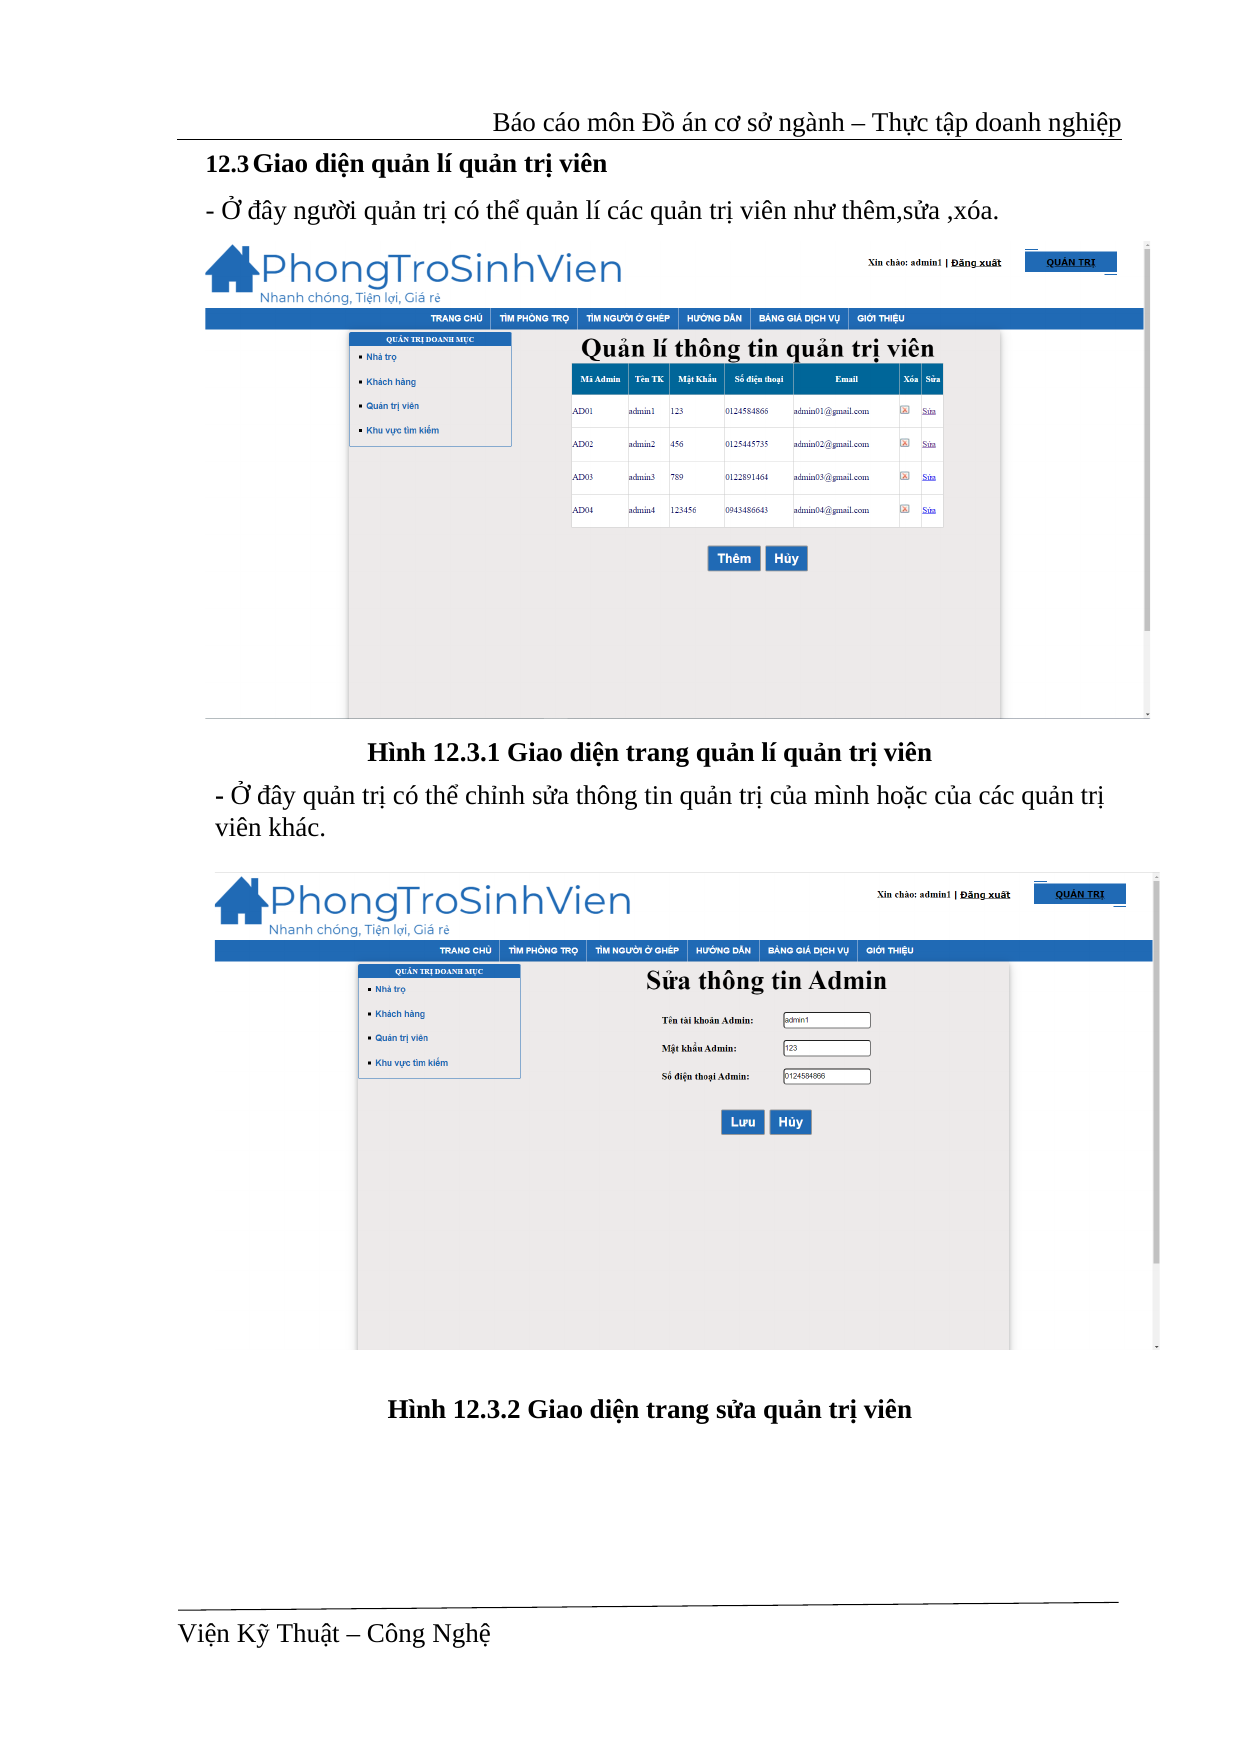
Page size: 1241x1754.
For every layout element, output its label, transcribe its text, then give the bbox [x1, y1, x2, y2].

text Hình 12.3.1 Giao diện trang quản lí quản trị viên [177, 736, 1122, 767]
text - Ở đây người quản trị có thể quản lí các quản trị viên như thêm,sửa ,xóa. [205, 194, 1122, 225]
picture [205, 241, 1151, 719]
picture [214, 872, 1160, 1350]
list - Ở đây quản trị có thể chỉnh sửa thông tin quản trị của mình hoặc của các quản trị viên khác. [215, 779, 1122, 842]
list Giao diện quản lí quản trị viên [205, 148, 1122, 179]
text Hình 12.3.2 Giao diện trang sửa quản trị viên [177, 1393, 1122, 1424]
